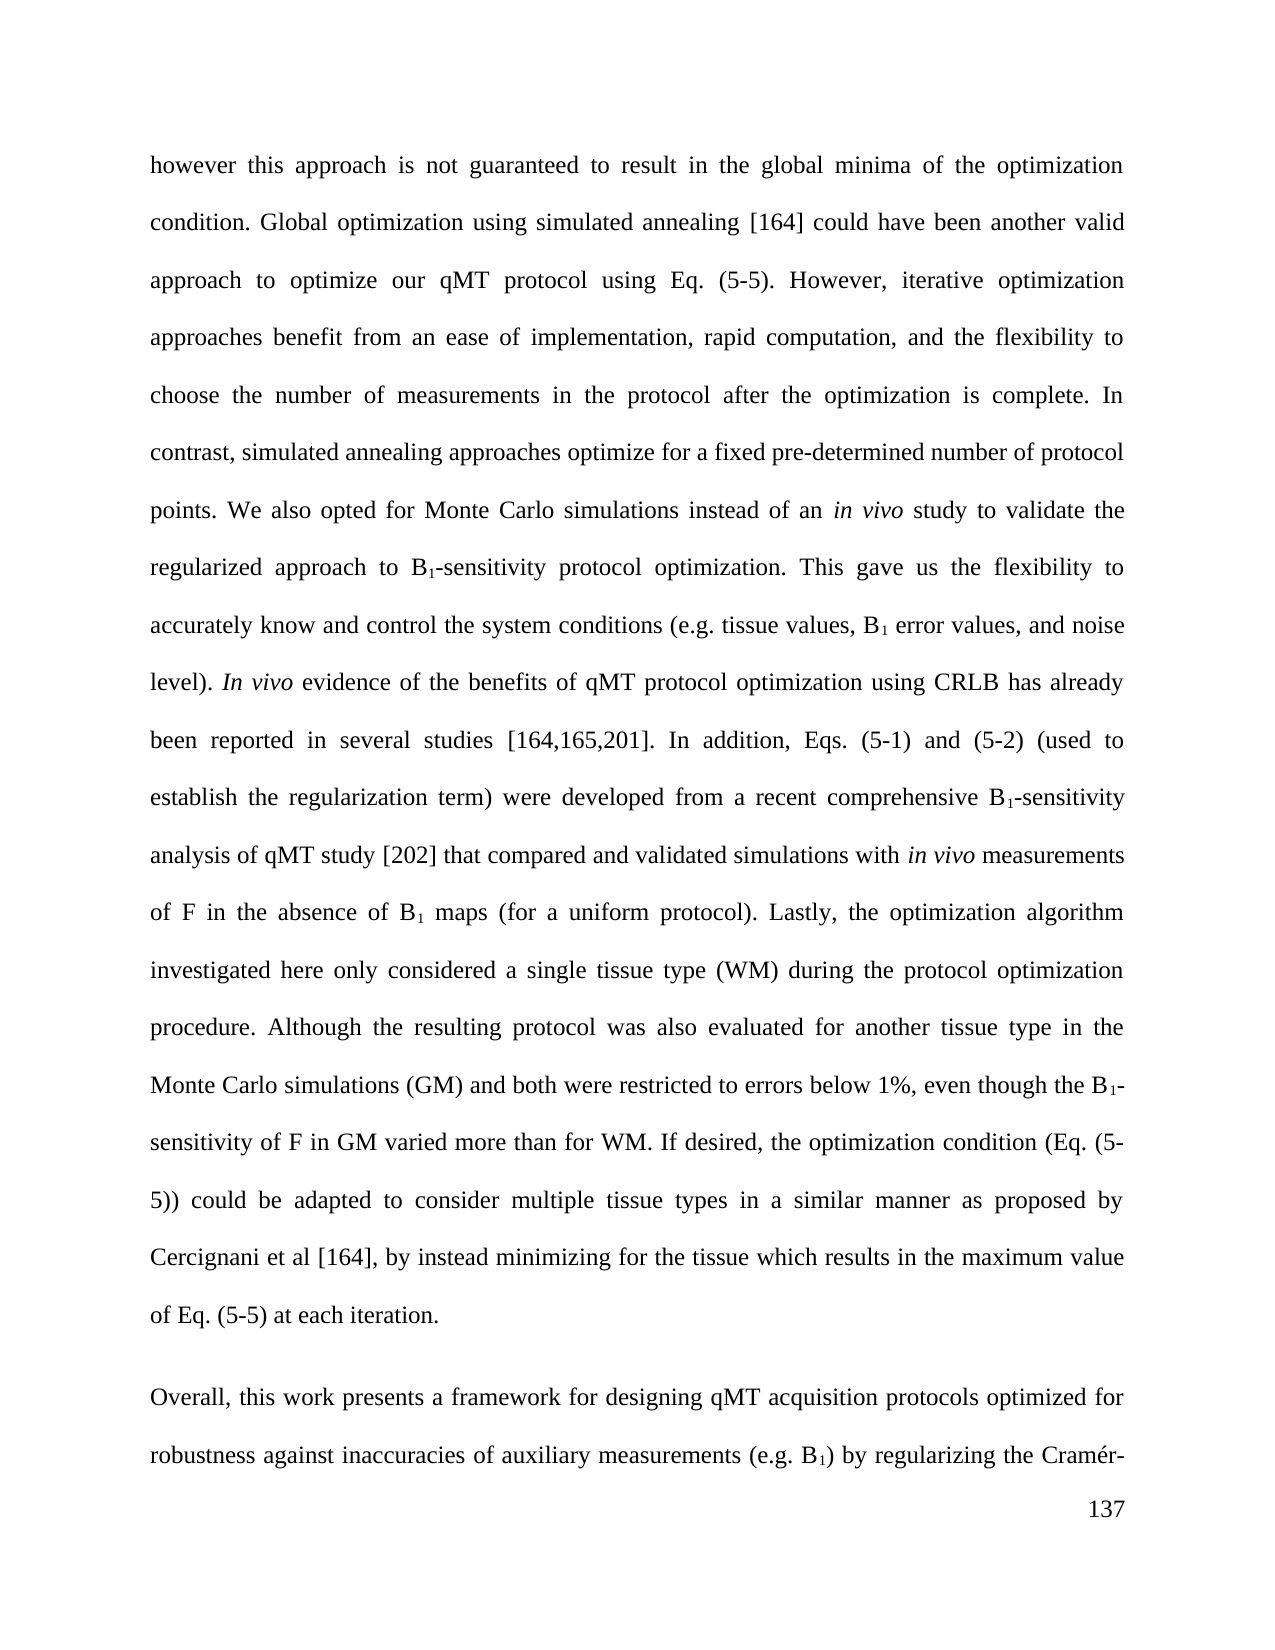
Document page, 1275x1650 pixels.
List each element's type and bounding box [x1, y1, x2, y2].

text [150, 1382, 1125, 1469]
text [150, 150, 1125, 1329]
